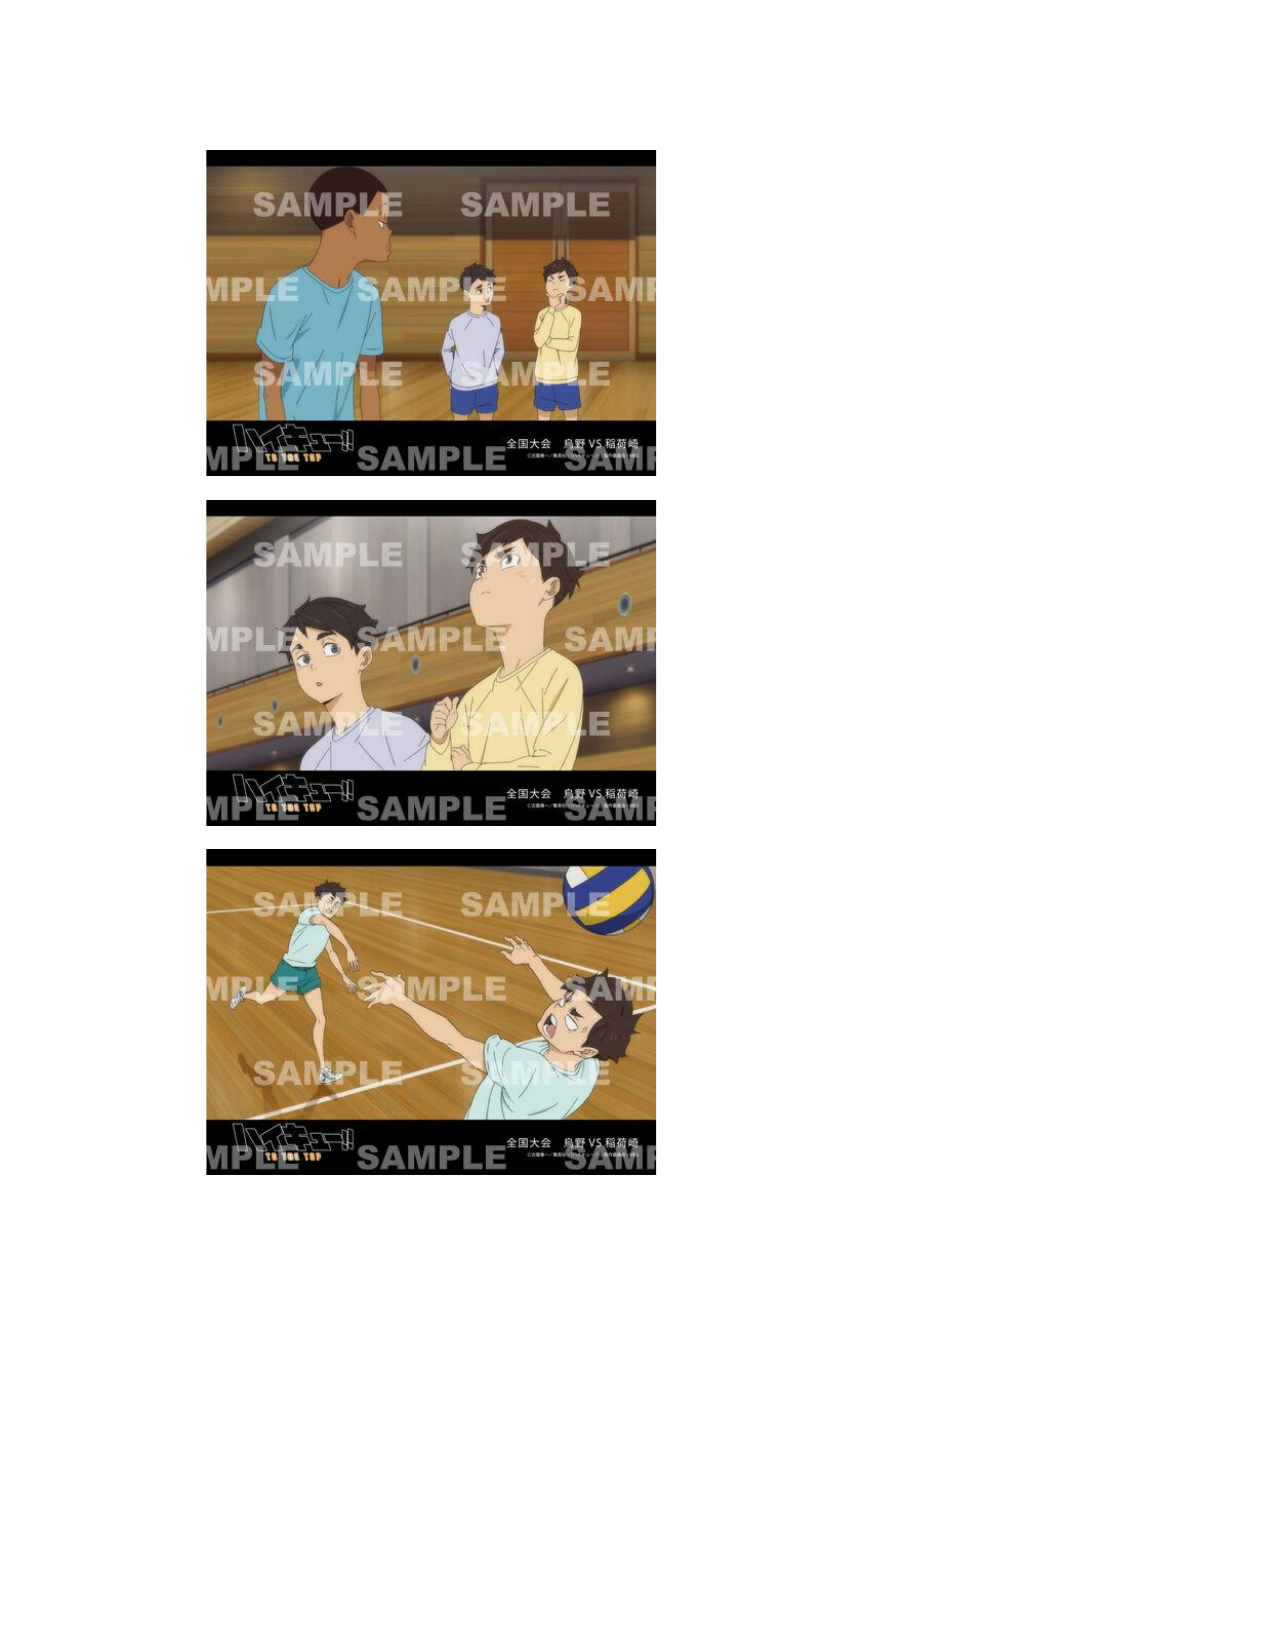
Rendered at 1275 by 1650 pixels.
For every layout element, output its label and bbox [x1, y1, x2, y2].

picture [206, 150, 657, 476]
picture [206, 500, 657, 826]
picture [206, 849, 657, 1175]
